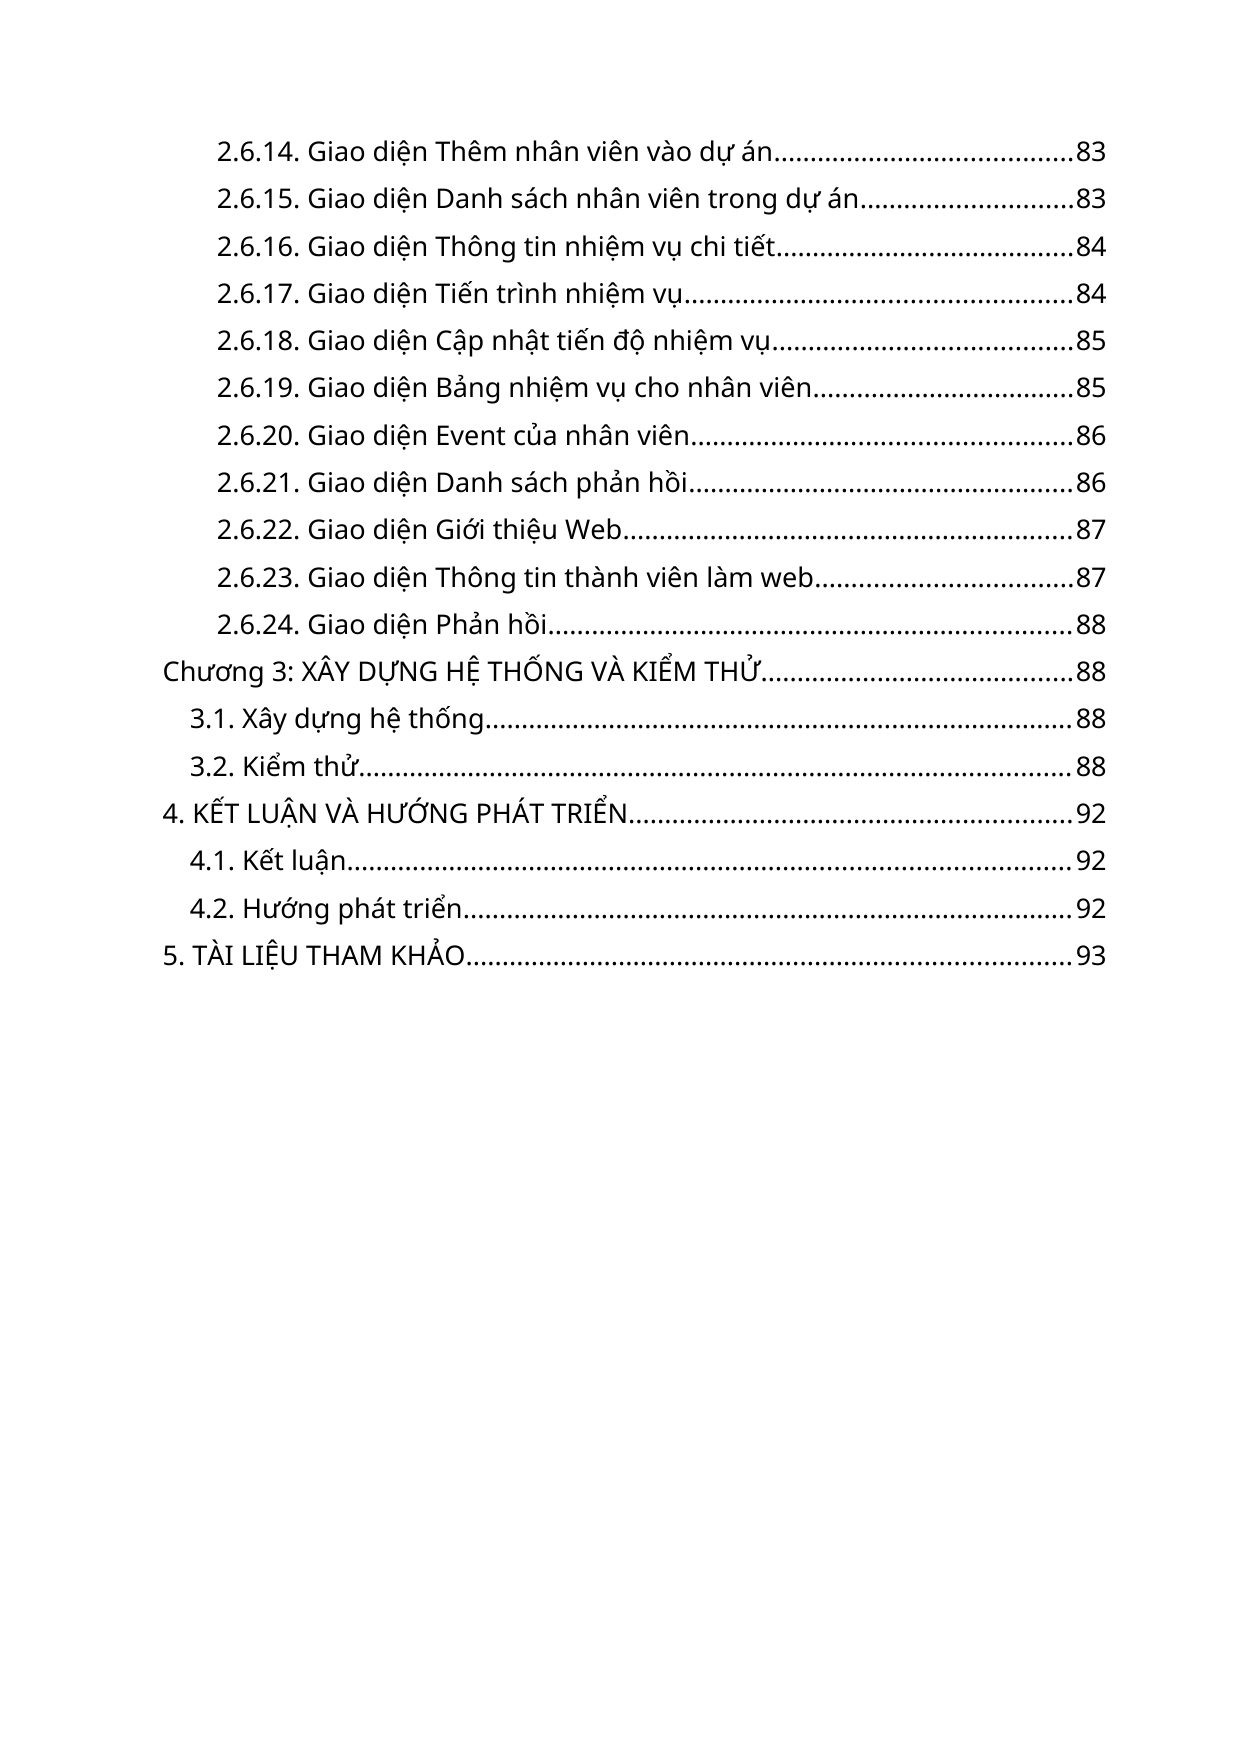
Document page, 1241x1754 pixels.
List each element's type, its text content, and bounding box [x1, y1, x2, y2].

text 3.2. Kiểm thử 88 [189, 747, 1107, 784]
text 2.6.20. Giao diện Event của nhân viên 86 [217, 416, 1107, 453]
text 2.6.14. Giao diện Thêm nhân viên vào dự án 83 [217, 132, 1107, 169]
text Chương 3: XÂY DỰNG HỆ THỐNG VÀ KIỂM THỬ 88 [162, 653, 1107, 689]
text 3.1. Xây dựng hệ thống 88 [189, 700, 1107, 737]
text 4. KẾT LUẬN VÀ HƯỚNG PHÁT TRIỂN 92 [162, 794, 1107, 831]
text 2.6.24. Giao diện Phản hồi 88 [217, 605, 1107, 642]
text 2.6.21. Giao diện Danh sách phản hồi 86 [217, 463, 1107, 500]
text 2.6.22. Giao diện Giới thiệu Web 87 [217, 511, 1107, 548]
text 2.6.15. Giao diện Danh sách nhân viên trong dự án 83 [217, 180, 1107, 217]
text 4.1. Kết luận 92 [189, 842, 1107, 879]
text 2.6.17. Giao diện Tiến trình nhiệm vụ 84 [217, 274, 1107, 311]
text 5. TÀI LIỆU THAM KHẢO 93 [162, 936, 1107, 973]
text 2.6.23. Giao diện Thông tin thành viên làm web 87 [217, 558, 1107, 595]
text 4.2. Hướng phát triển 92 [189, 889, 1107, 926]
text 2.6.19. Giao diện Bảng nhiệm vụ cho nhân viên 85 [217, 369, 1107, 406]
text 2.6.18. Giao diện Cập nhật tiến độ nhiệm vụ 85 [217, 322, 1107, 358]
text 2.6.16. Giao diện Thông tin nhiệm vụ chi tiết 84 [217, 227, 1107, 264]
